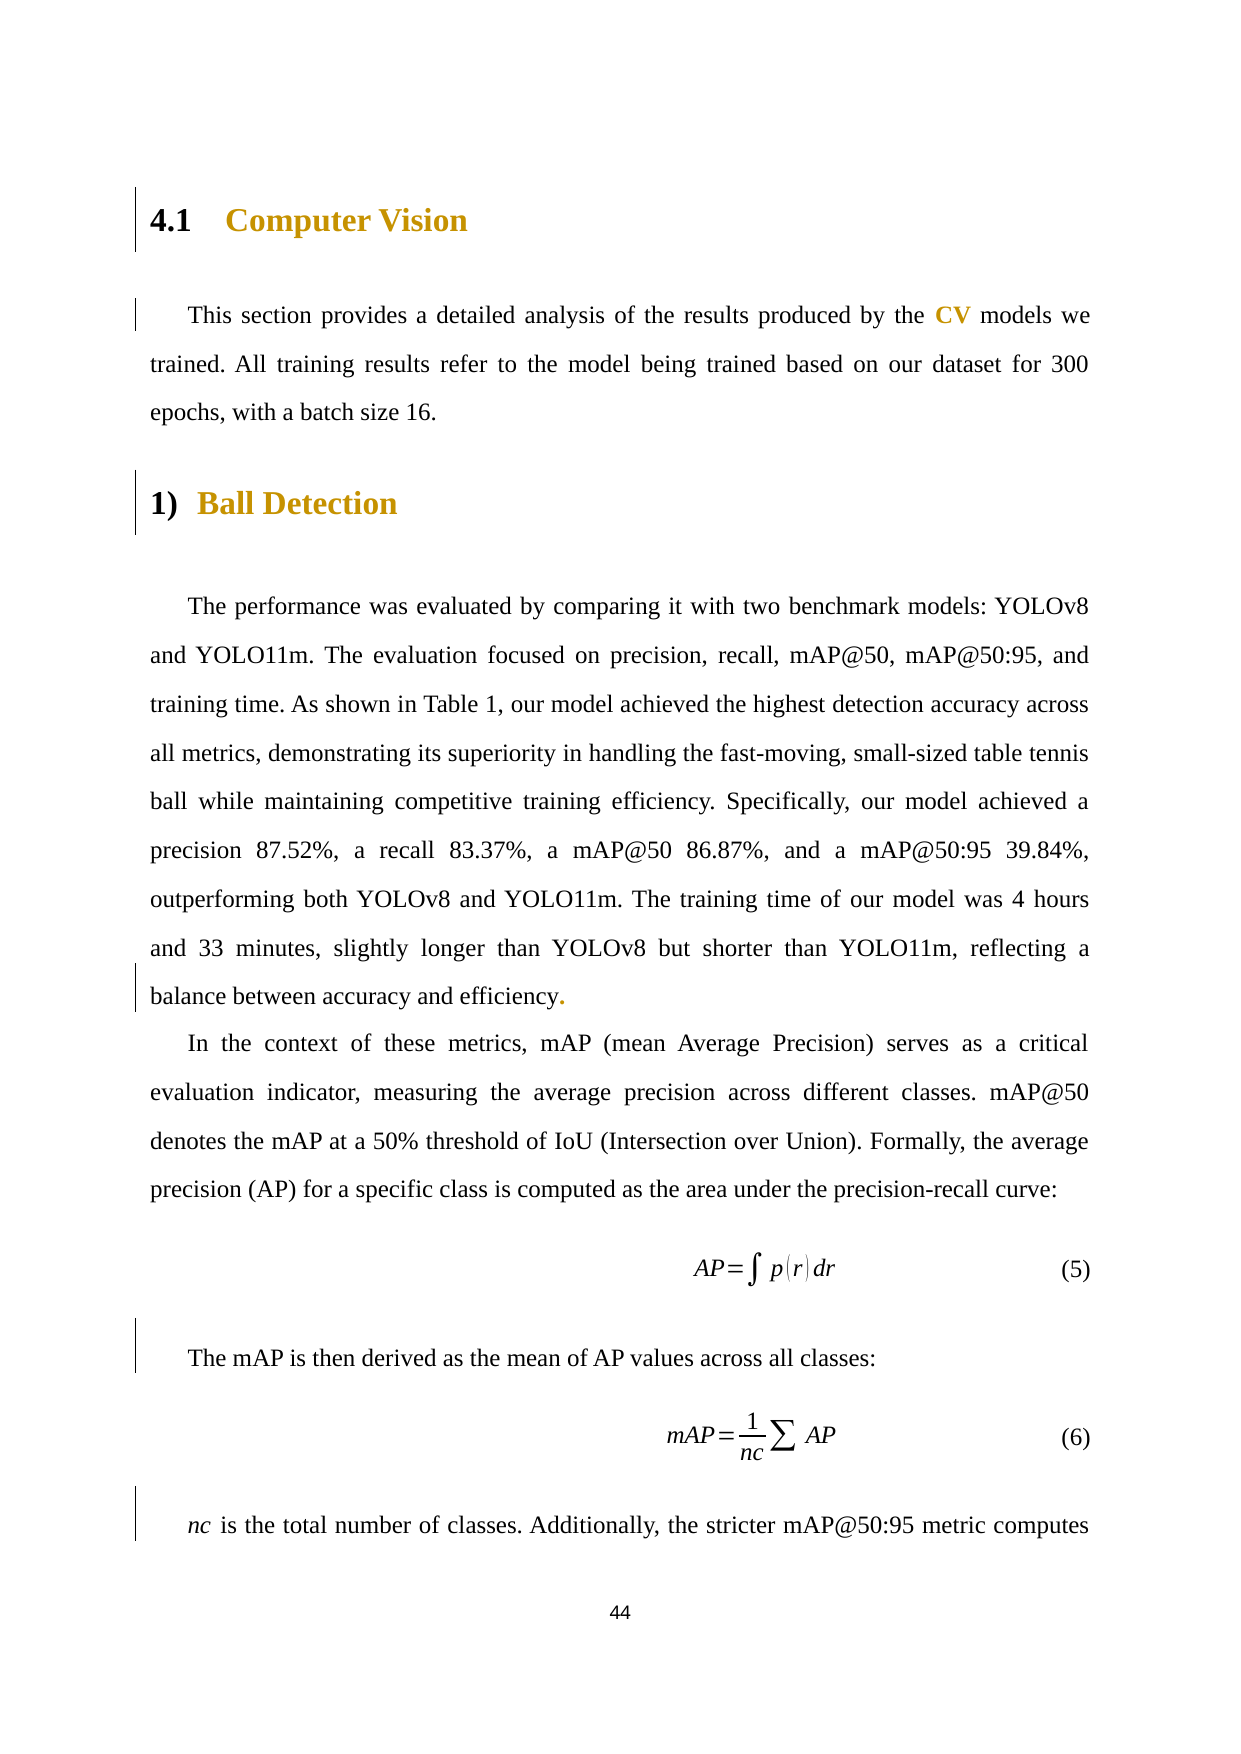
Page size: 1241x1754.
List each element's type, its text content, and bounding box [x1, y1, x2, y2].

text This section provides a detailed analysis of the results produced by the CV models we trained. All training results refer to the model being trained based on our dataset for 300 epochs, with a batch size 16. [150, 298, 1090, 428]
text In the context of these metrics, mAP (mean Average Precision) serves as a critical evaluation indicator, measuring the average precision across different classes. mAP@50 denotes the mAP at a 50% threshold of IoU (Intersection over Union). Formally, the average precision (AP) for a specific class is computed as the area under the precision-recall curve: [150, 1026, 1090, 1205]
subtitle Computer Vision [150, 187, 1090, 252]
subtitle Ball Detection [150, 469, 1090, 534]
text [150, 1509, 1090, 1541]
text (6) [150, 1404, 1090, 1469]
text The performance was evaluated by comparing it with two benchmark models: YOLOv8 and YOLO11m. The evaluation focused on precision, recall, mAP@50, mAP@50:95, and training time. As shown in Table 1, our model achieved the highest detection accuracy across all metrics, demonstrating its superiority in handling the fast-moving, small-sized table tennis ball while maintaining competitive training efficiency. Specifically, our model achieved a precision 87.52%, a recall 83.37%, a mAP@50 86.87%, and a mAP@50:95 39.84%, outperforming both YOLOv8 and YOLO11m. The training time of our model was 4 hours and 33 minutes, slightly longer than YOLOv8 but shorter than YOLO11m, reflecting a balance between accuracy and efficiency. [150, 589, 1090, 1012]
text (5) [386, 1236, 1090, 1301]
text The mAP is then derived as the mean of AP values across all classes: [150, 1341, 1090, 1373]
